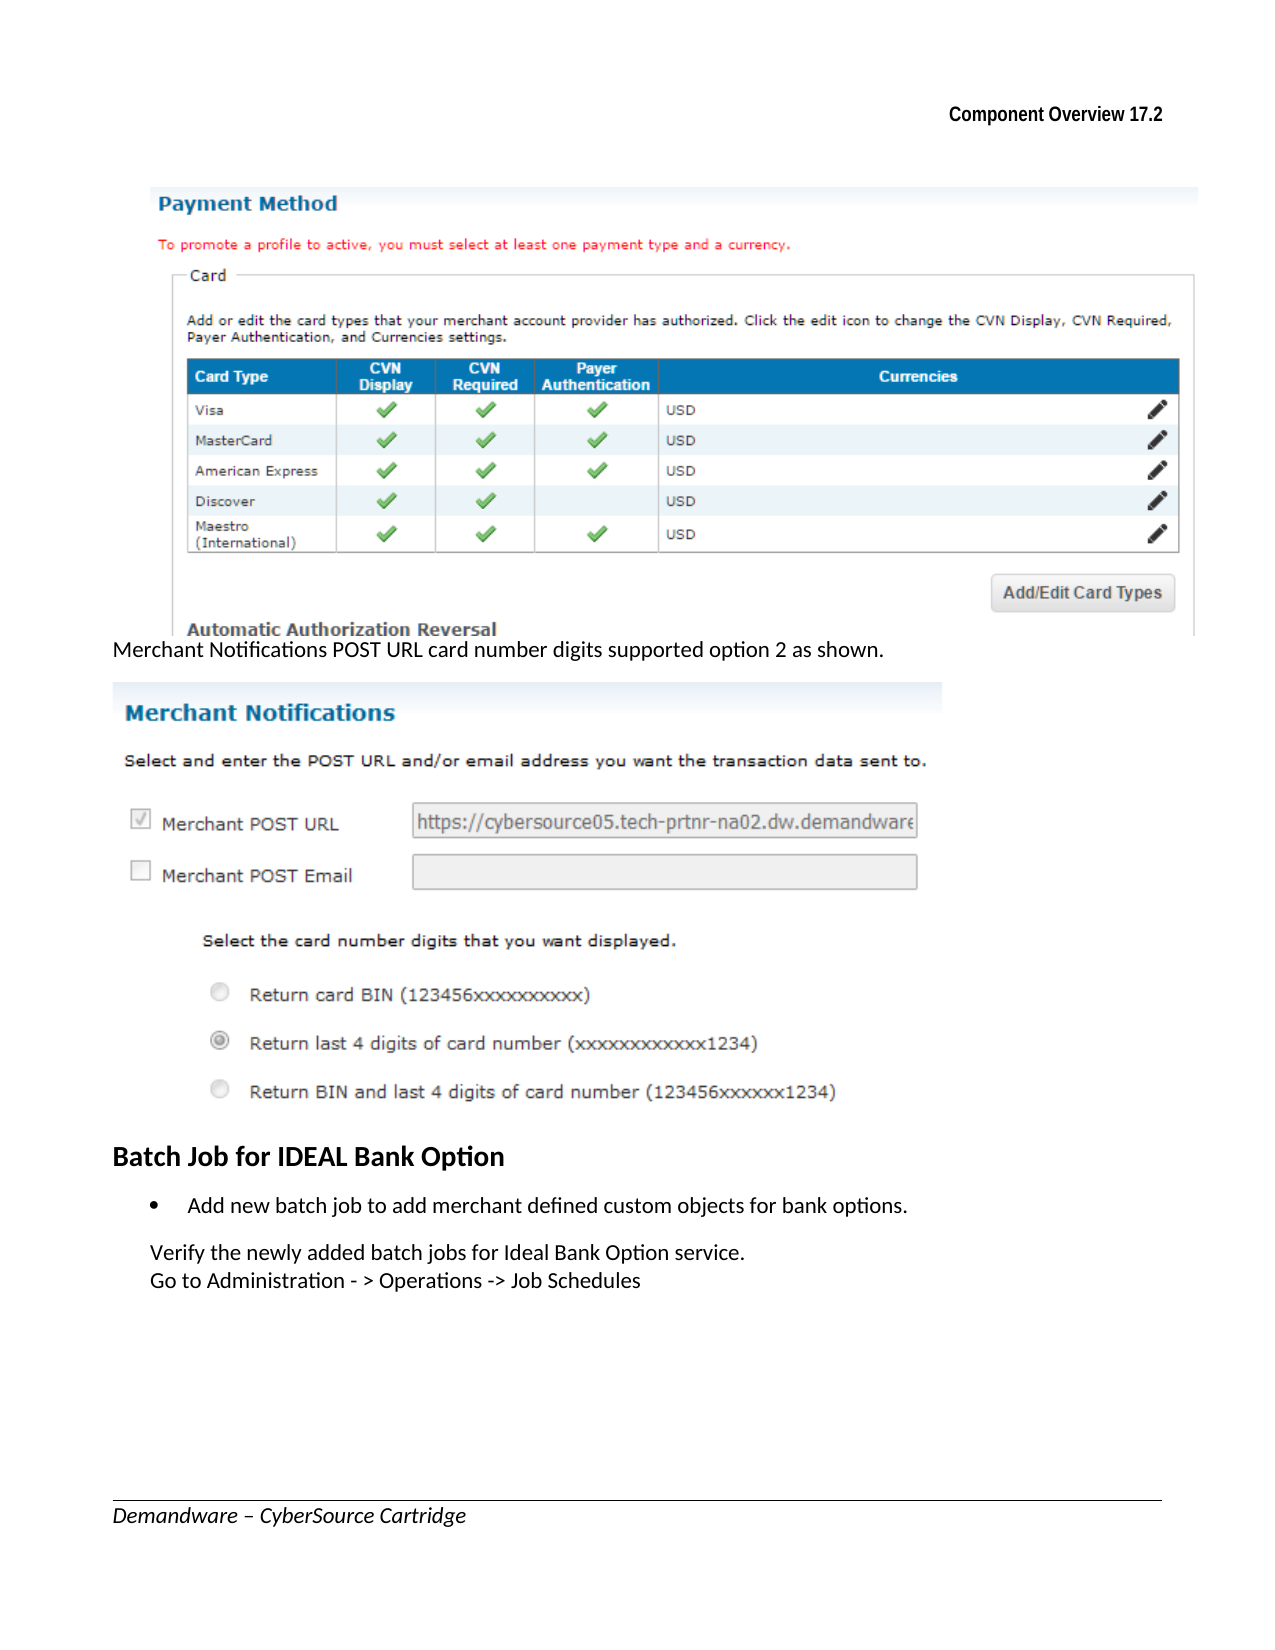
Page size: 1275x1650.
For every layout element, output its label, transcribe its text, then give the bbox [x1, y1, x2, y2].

text Merchant Notifications POST URL card number digits supported option 2 as shown. [112, 636, 1162, 663]
picture [150, 187, 1199, 636]
text Go to Administration - > Operations -> Job Schedules [150, 1266, 1162, 1294]
list Add new batch job to add merchant defined custom objects for bank options. [150, 1191, 1162, 1219]
picture [112, 682, 943, 1111]
subtitle Batch Job for IDEAL Bank Option [112, 1138, 1162, 1173]
text Verify the newly added batch jobs for Ideal Bank Option service. [150, 1238, 1162, 1266]
